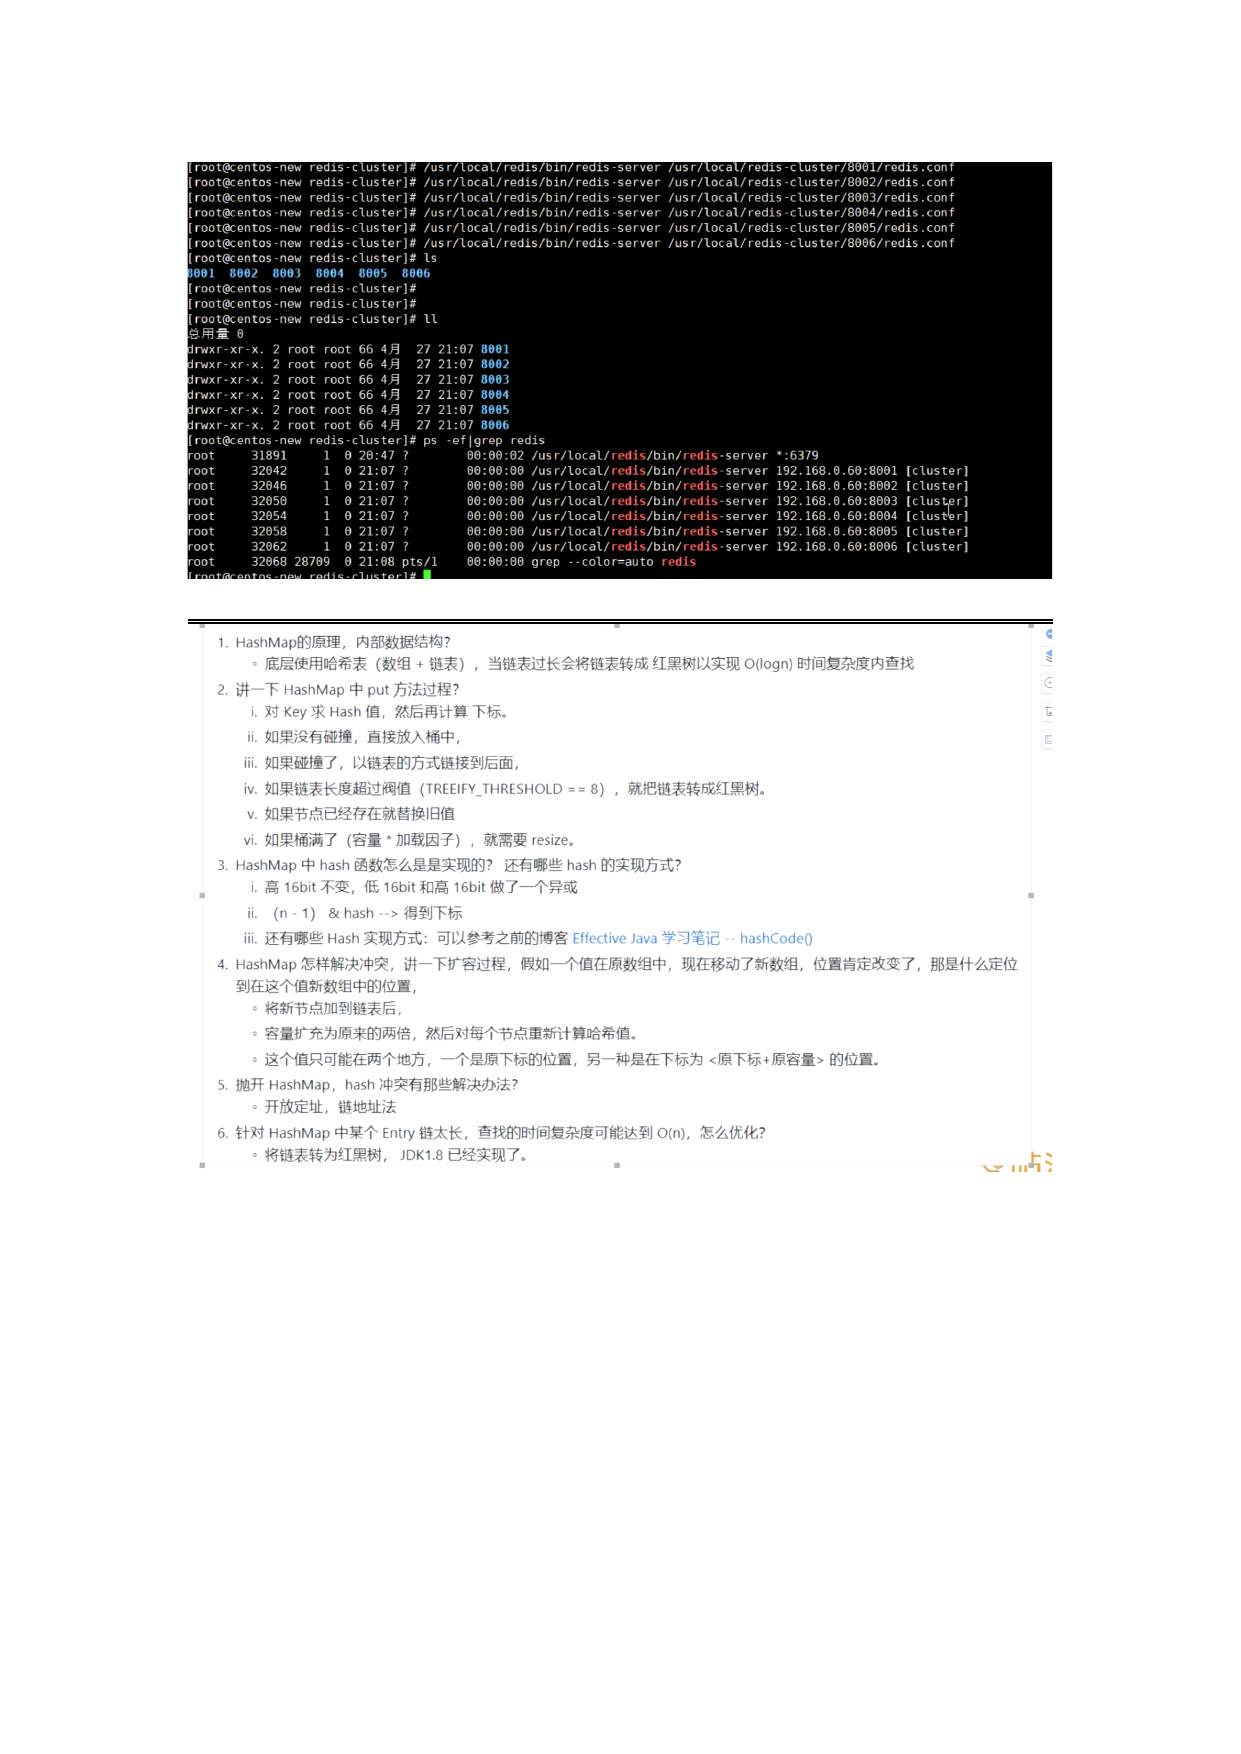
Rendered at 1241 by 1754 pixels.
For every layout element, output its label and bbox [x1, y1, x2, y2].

picture [187, 162, 1053, 579]
picture [187, 623, 1053, 1172]
